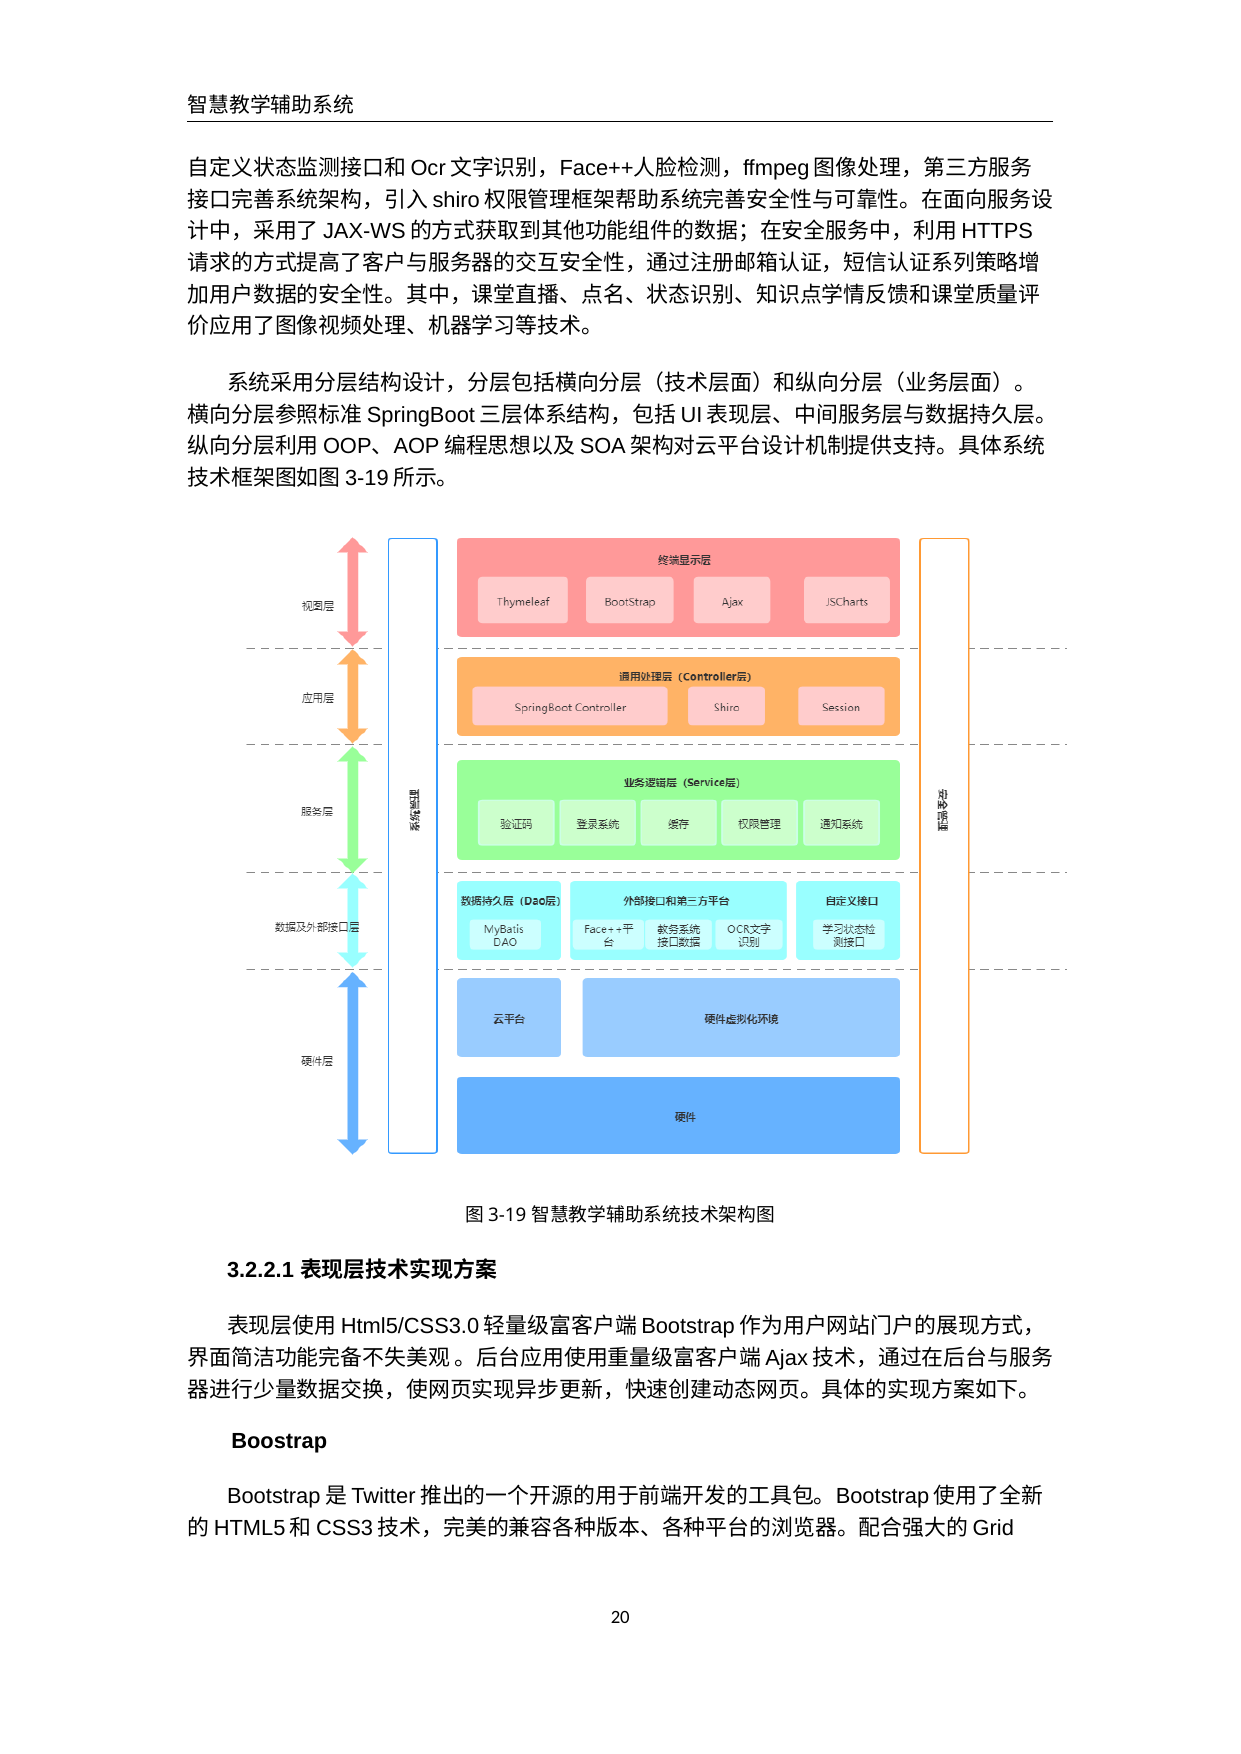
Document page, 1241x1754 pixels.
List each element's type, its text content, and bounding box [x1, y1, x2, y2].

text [187, 1478, 1053, 1542]
text 3.2.2.1 表现层技术实现方案 [187, 1252, 1053, 1283]
text 表现层使用Html5/CSS3.0轻量级富客户端Bootstrap作为用户网站门户的展现方式，界面简洁功能完备不失美观 。后台应用使用重量级富客户端Ajax技术，通过在后台与服务器进行少量数据交换，使网页实现异步更新，快速创建动态网页。具体的实现方案如下。 [187, 1308, 1053, 1403]
text 图3-19 智慧教学辅助系统技术架构图 [187, 1199, 1053, 1227]
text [187, 150, 1053, 340]
text 系统采用分层结构设计，分层包括横向分层（技术层面）和纵向分层（业务层面）。横向分层参照标准SpringBoot三层体系结构，包括UI表现层、中间服务层与数据持久层。纵向分层利用OOP、AOP编程思想以及SOA架构对云平台设计机制提供支持。具体系统技术框架图如图3-19所示。 [187, 365, 1053, 492]
picture [224, 516, 1089, 1175]
text Boostrap [187, 1428, 1053, 1453]
